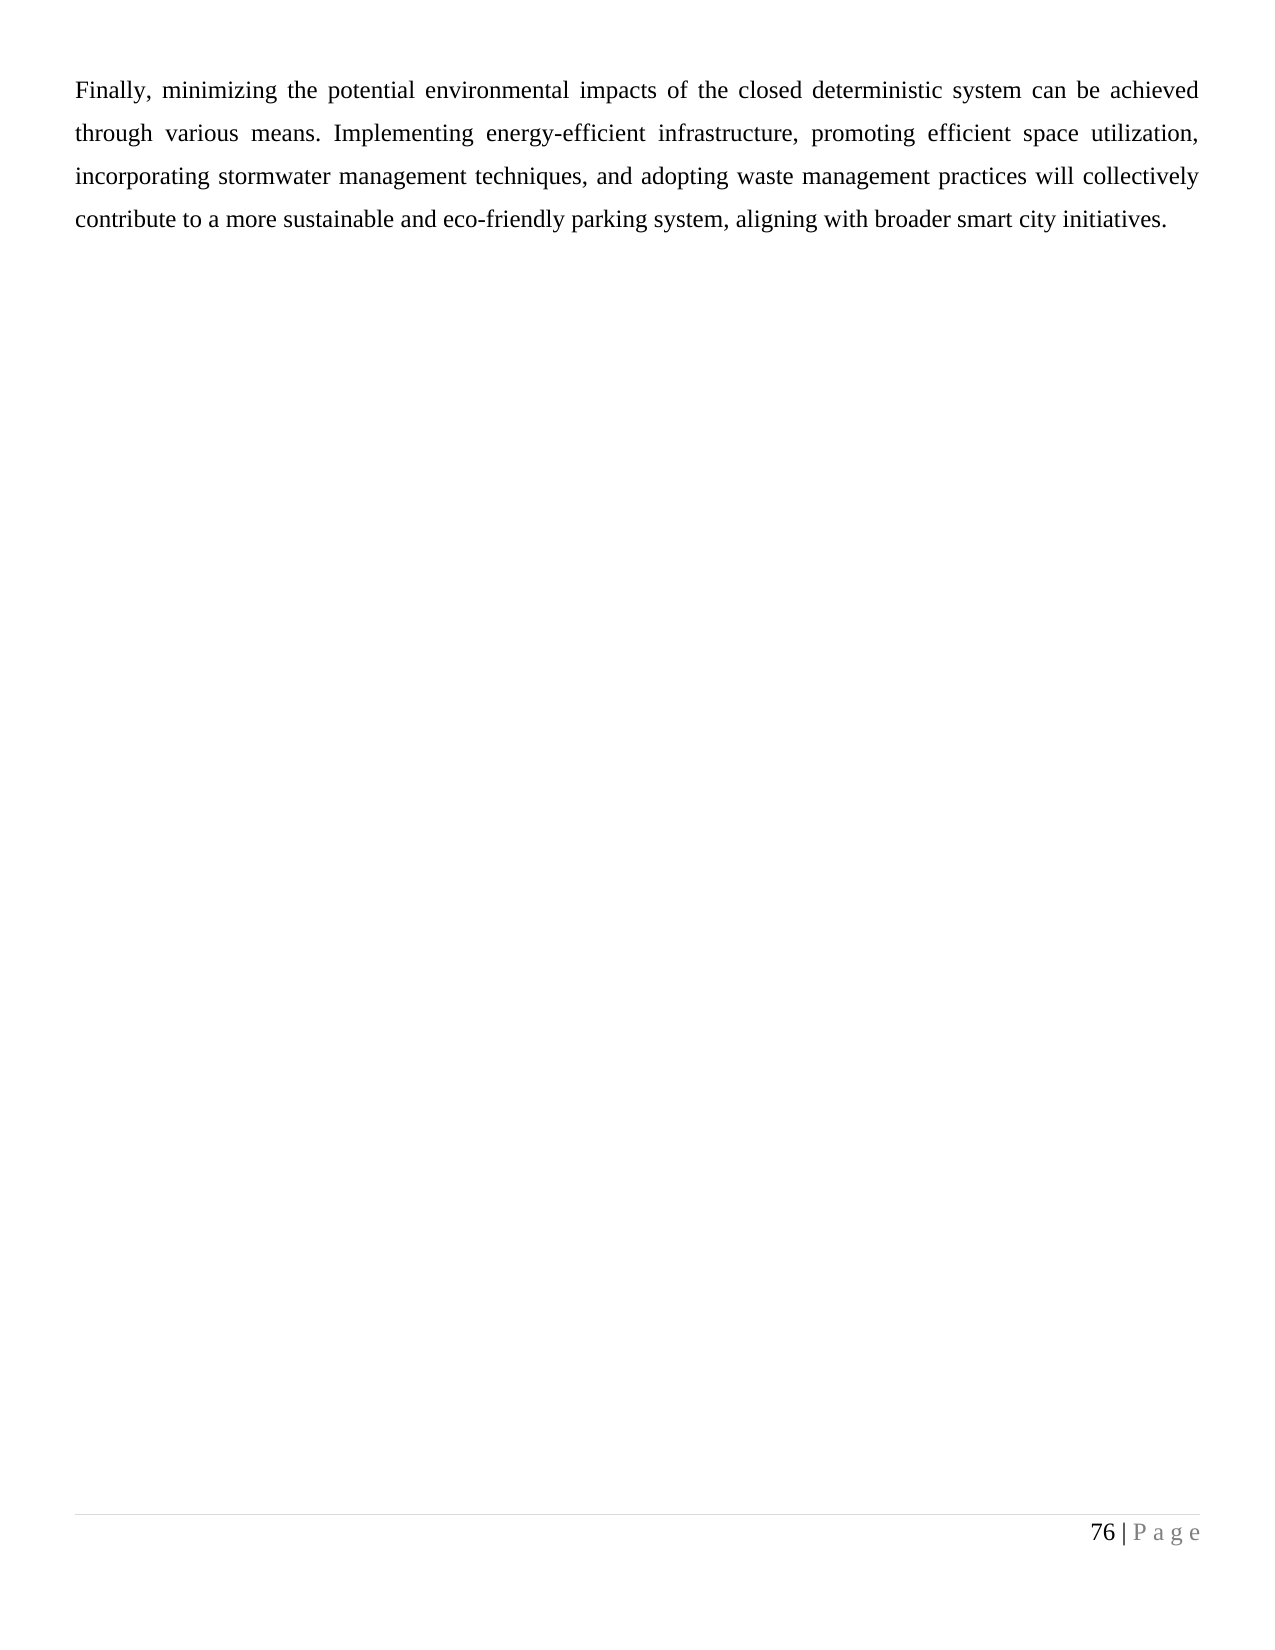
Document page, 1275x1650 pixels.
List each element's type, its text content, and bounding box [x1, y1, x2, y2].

text Finally, minimizing the potential environmental impacts of the closed deterministic system can be achieved through various means. Implementing energy-efficient infrastructure, promoting efficient space utilization, incorporating stormwater management techniques, and adopting waste management practices will collectively contribute to a more sustainable and eco-friendly parking system, aligning with broader smart city initiatives. [75, 75, 1200, 233]
